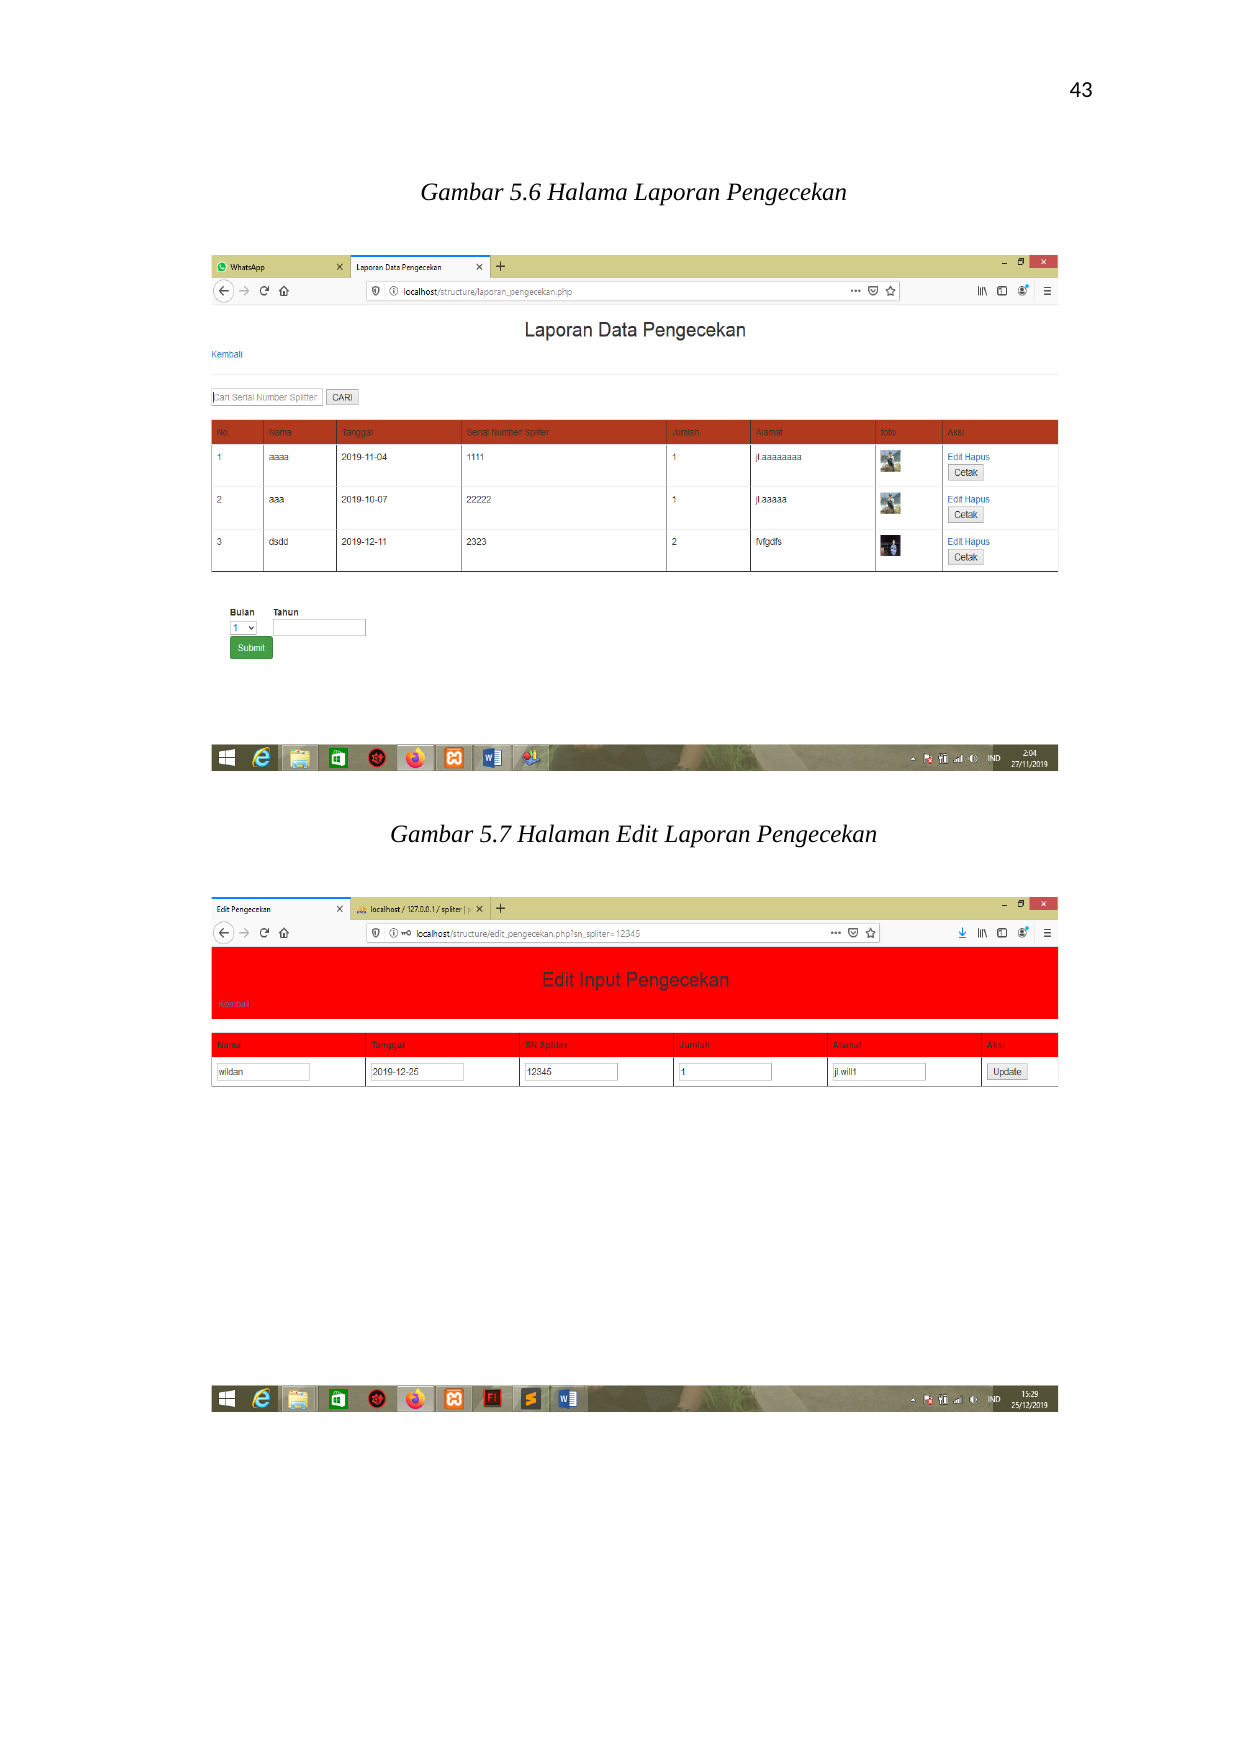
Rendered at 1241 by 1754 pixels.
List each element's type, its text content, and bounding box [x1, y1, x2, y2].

picture [211, 897, 1059, 1412]
text Gambar 5.6 Halama Laporan Pengecekan [177, 177, 1092, 206]
picture [211, 255, 1059, 771]
text Gambar 5.7 Halaman Edit Laporan Pengecekan [177, 819, 1092, 848]
